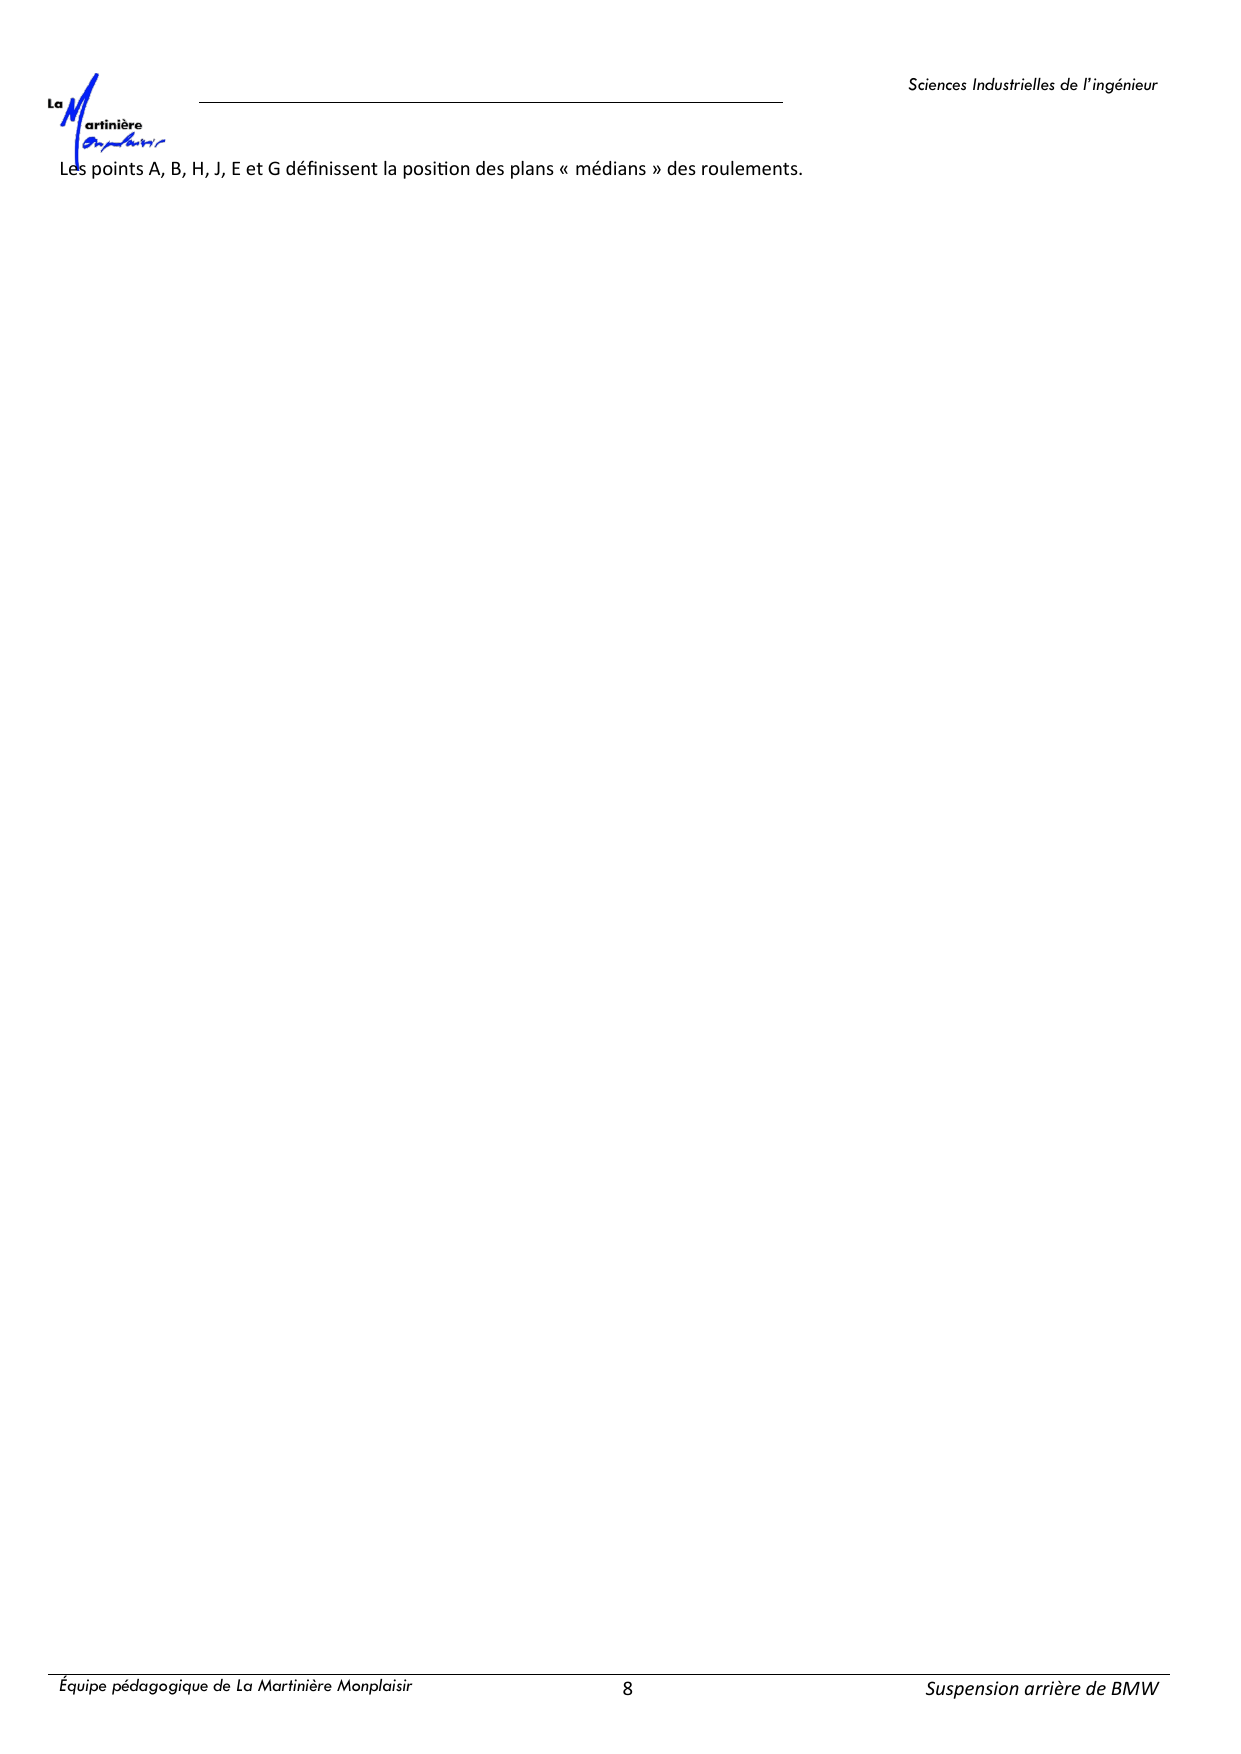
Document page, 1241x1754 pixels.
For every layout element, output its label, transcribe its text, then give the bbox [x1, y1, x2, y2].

picture [47, 73, 166, 171]
text Les points A, B, H, J, E et G définissent la position des plans « médians » des roulements. [59, 155, 1181, 181]
